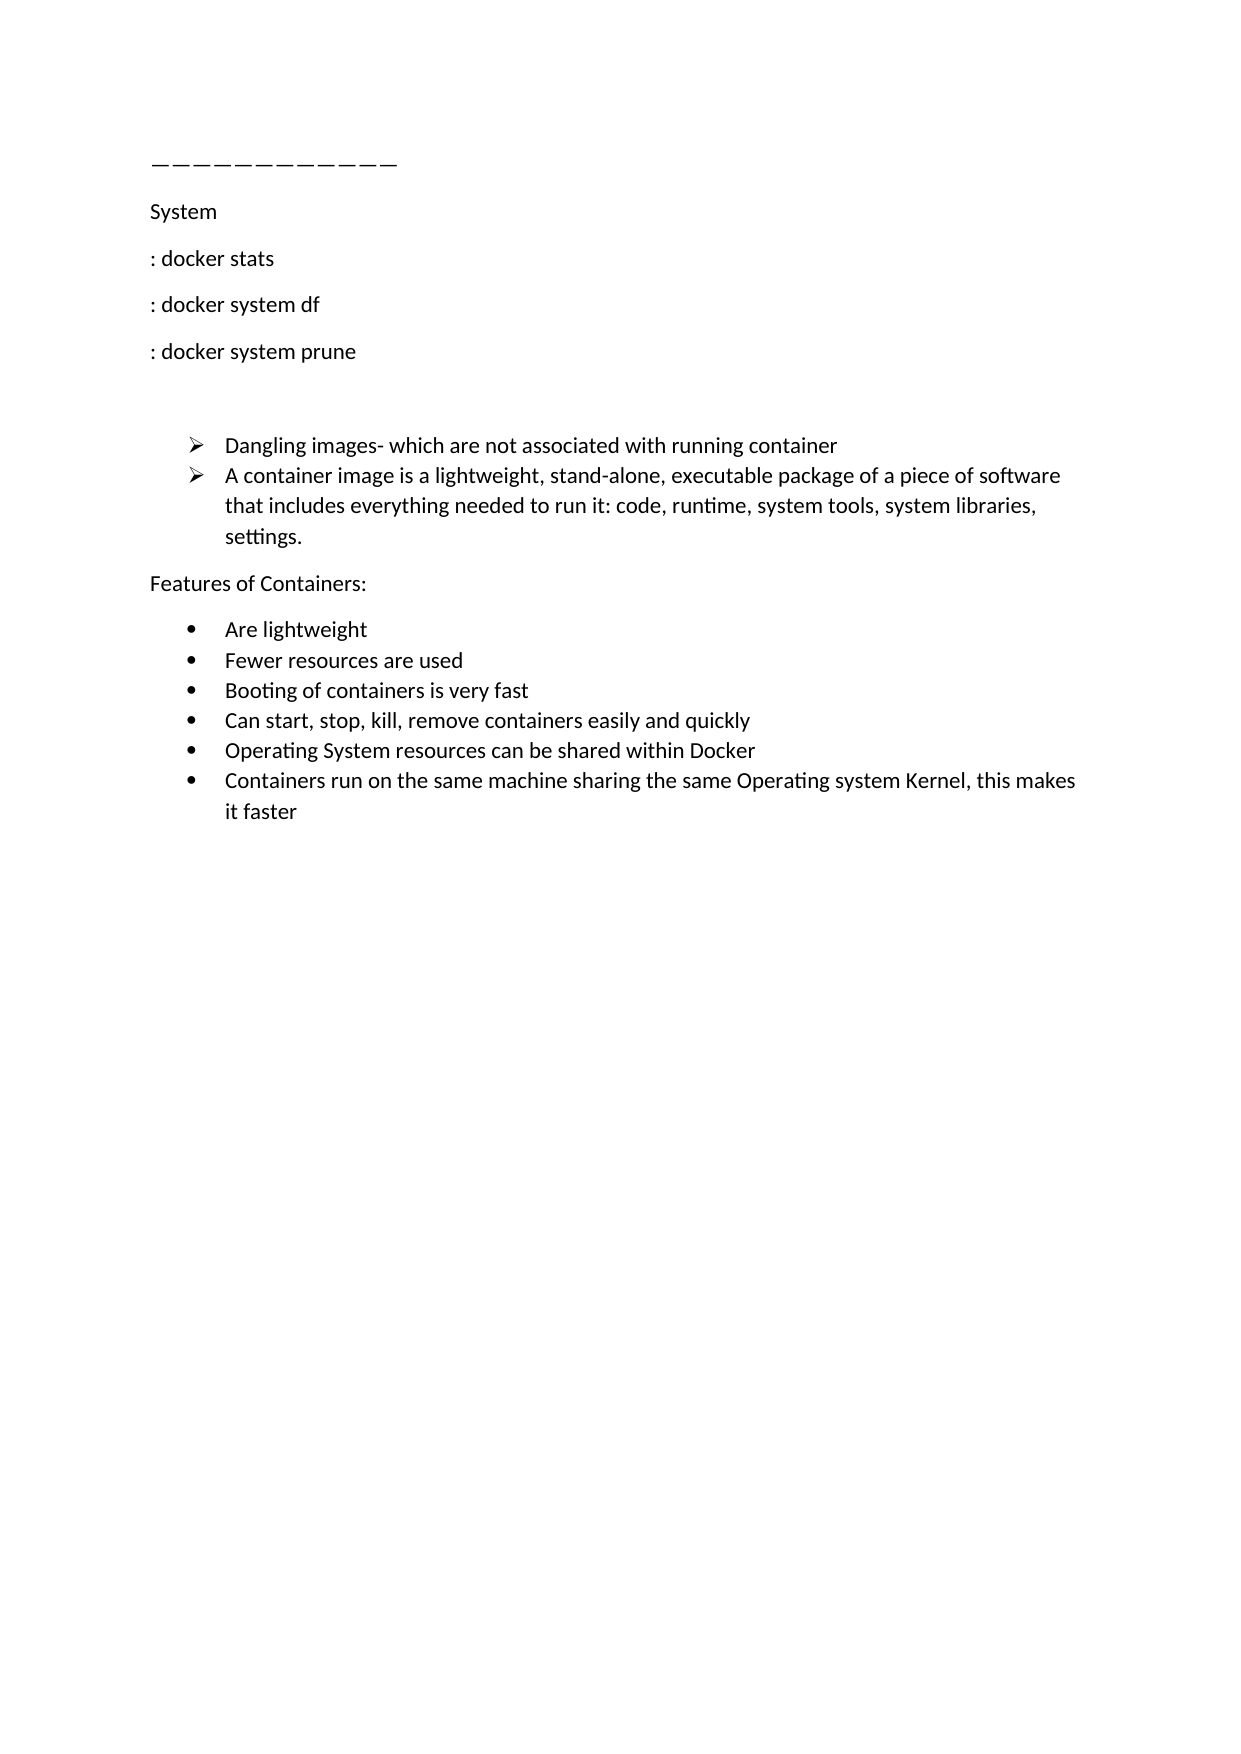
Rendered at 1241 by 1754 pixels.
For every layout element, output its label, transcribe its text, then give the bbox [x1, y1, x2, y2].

text Features of Containers: [150, 569, 1090, 597]
list A container image is a lightweight, stand-alone, executable package of a piece of software that includes everything needed to run it: code, runtime, system tools, system libraries, settings. [187, 461, 1090, 550]
list Fewer resources are used [187, 646, 1090, 674]
text : docker system prune [150, 337, 1090, 366]
list Dangling images- which are not associated with running container [187, 431, 1090, 459]
list Are lightweight [187, 616, 1090, 644]
list Can start, stop, kill, remove containers easily and quickly [187, 706, 1090, 734]
list Operating System resources can be shared within Docker [187, 736, 1090, 764]
text ———————————— [150, 150, 1090, 178]
text : docker system df [150, 291, 1090, 319]
text System [150, 197, 1090, 225]
list Booting of containers is very fast [187, 676, 1090, 704]
list Containers run on the same machine sharing the same Operating system Kernel, this makes it faster [187, 767, 1090, 825]
text : docker stats [150, 244, 1090, 272]
